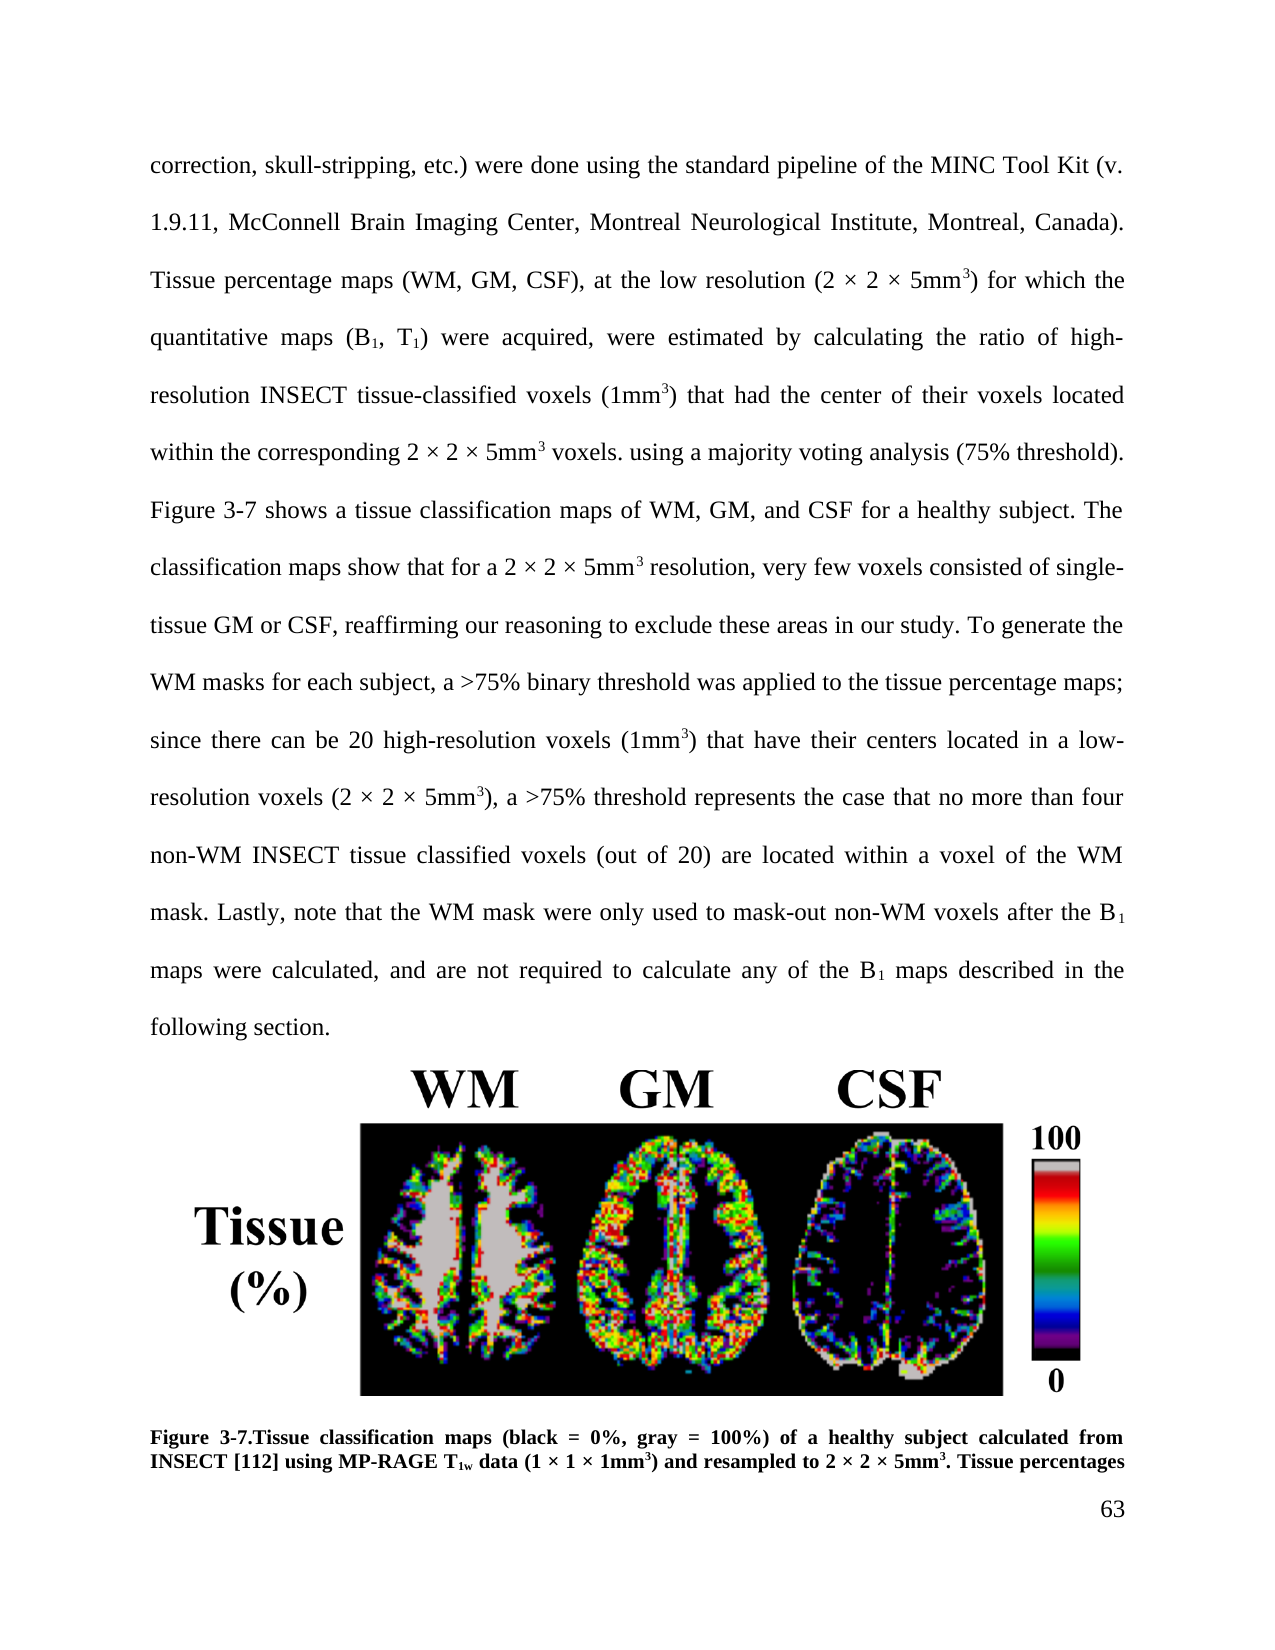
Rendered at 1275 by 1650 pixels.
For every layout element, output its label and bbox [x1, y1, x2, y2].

text [150, 1425, 1125, 1473]
picture [194, 1070, 1081, 1396]
text [150, 150, 1125, 1041]
